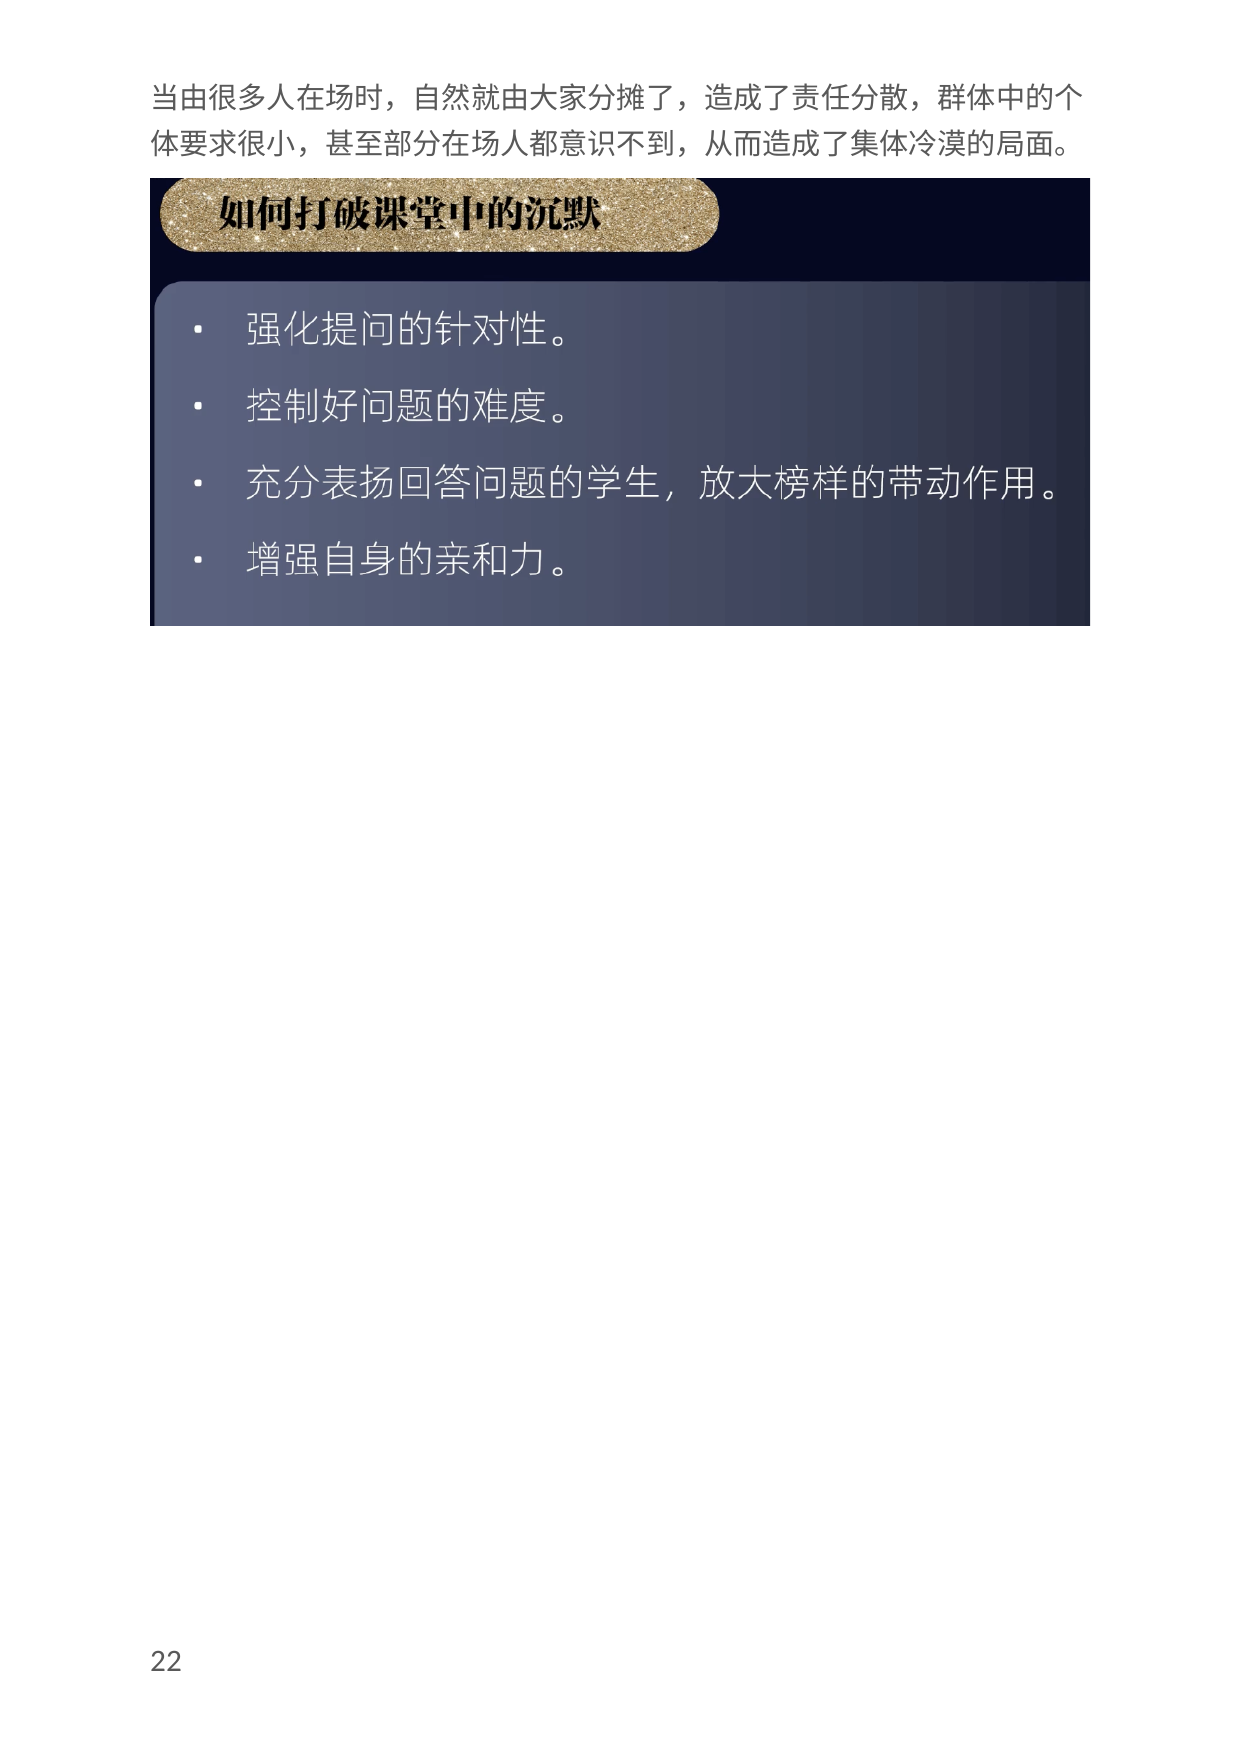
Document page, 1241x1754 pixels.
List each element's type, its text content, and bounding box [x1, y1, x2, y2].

list 当由很多人在场时，自然就由大家分摊了，造成了责任分散，群体中的个体要求很小，甚至部分在场人都意识不到，从而造成了集体冷漠的局面。 [150, 75, 1090, 163]
picture [150, 178, 1091, 626]
